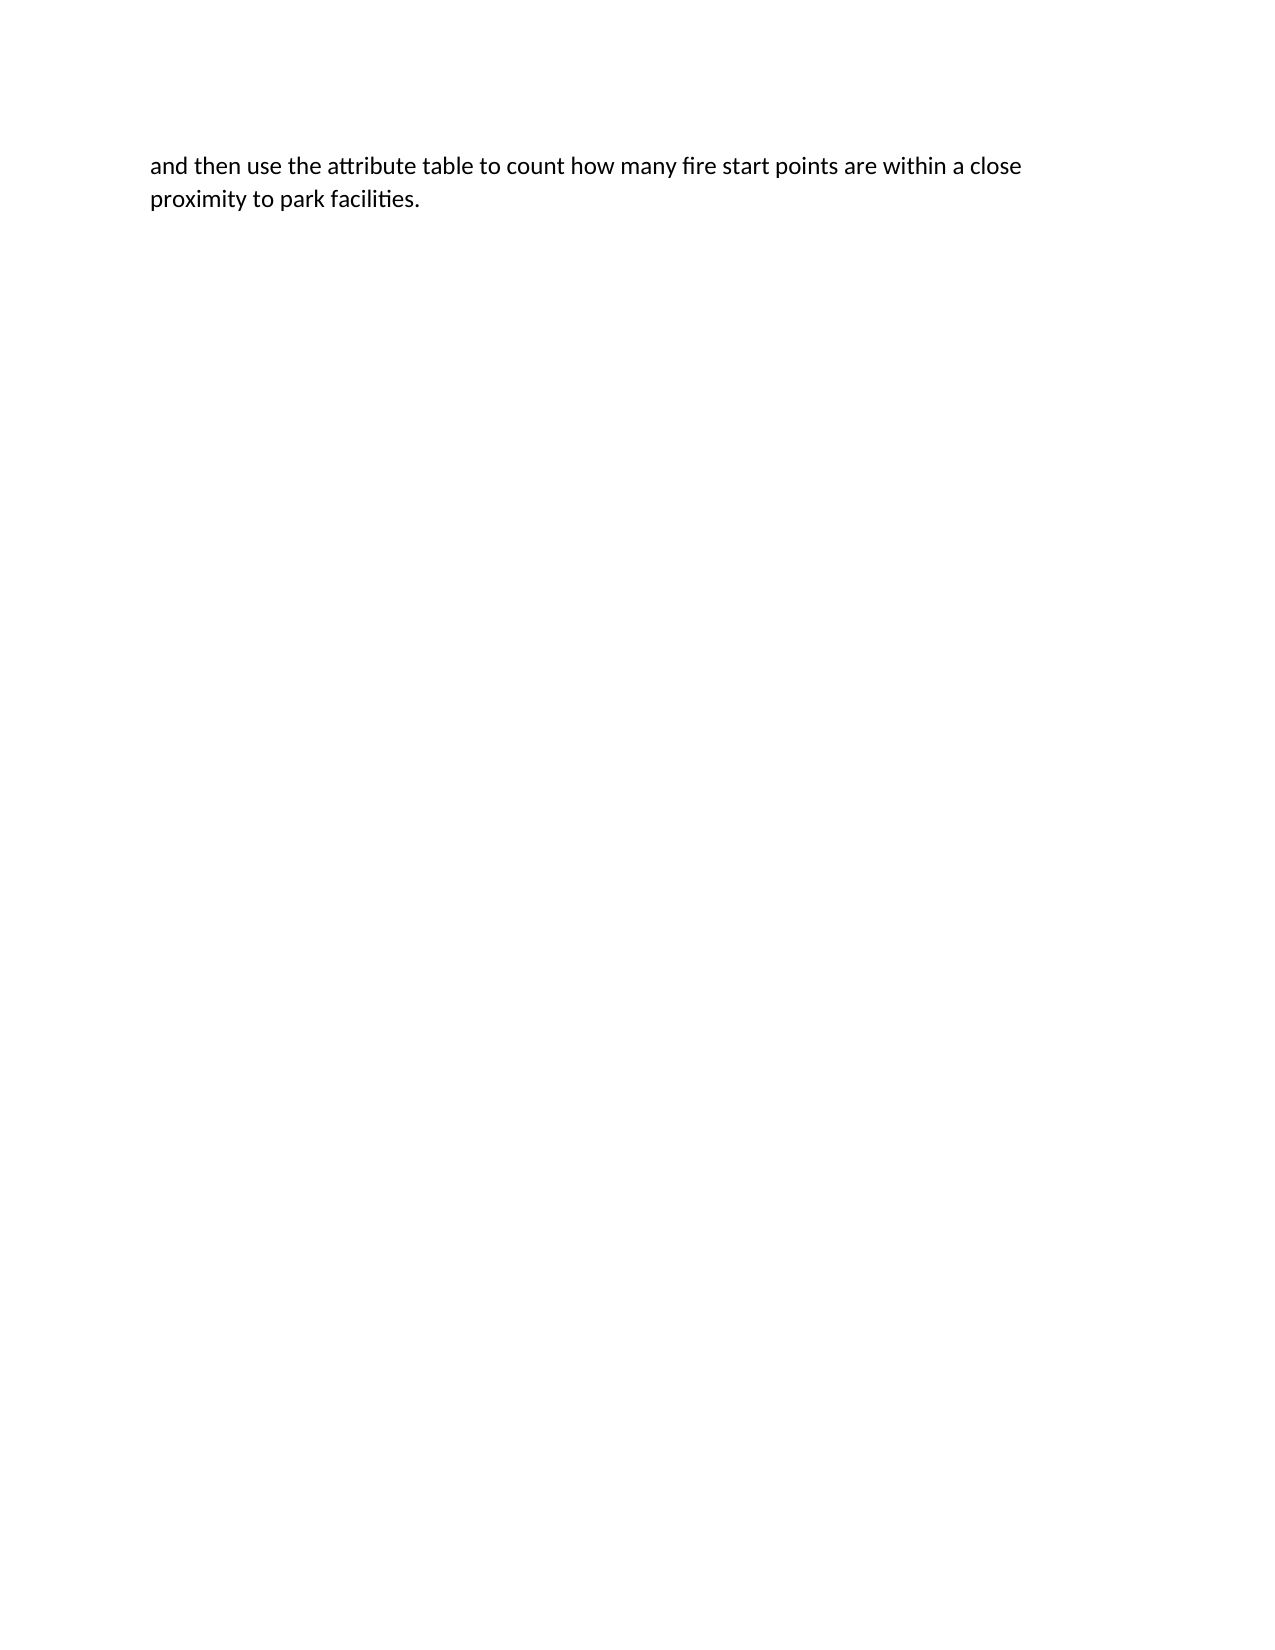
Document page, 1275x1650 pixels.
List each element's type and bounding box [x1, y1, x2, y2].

text [150, 150, 1125, 213]
